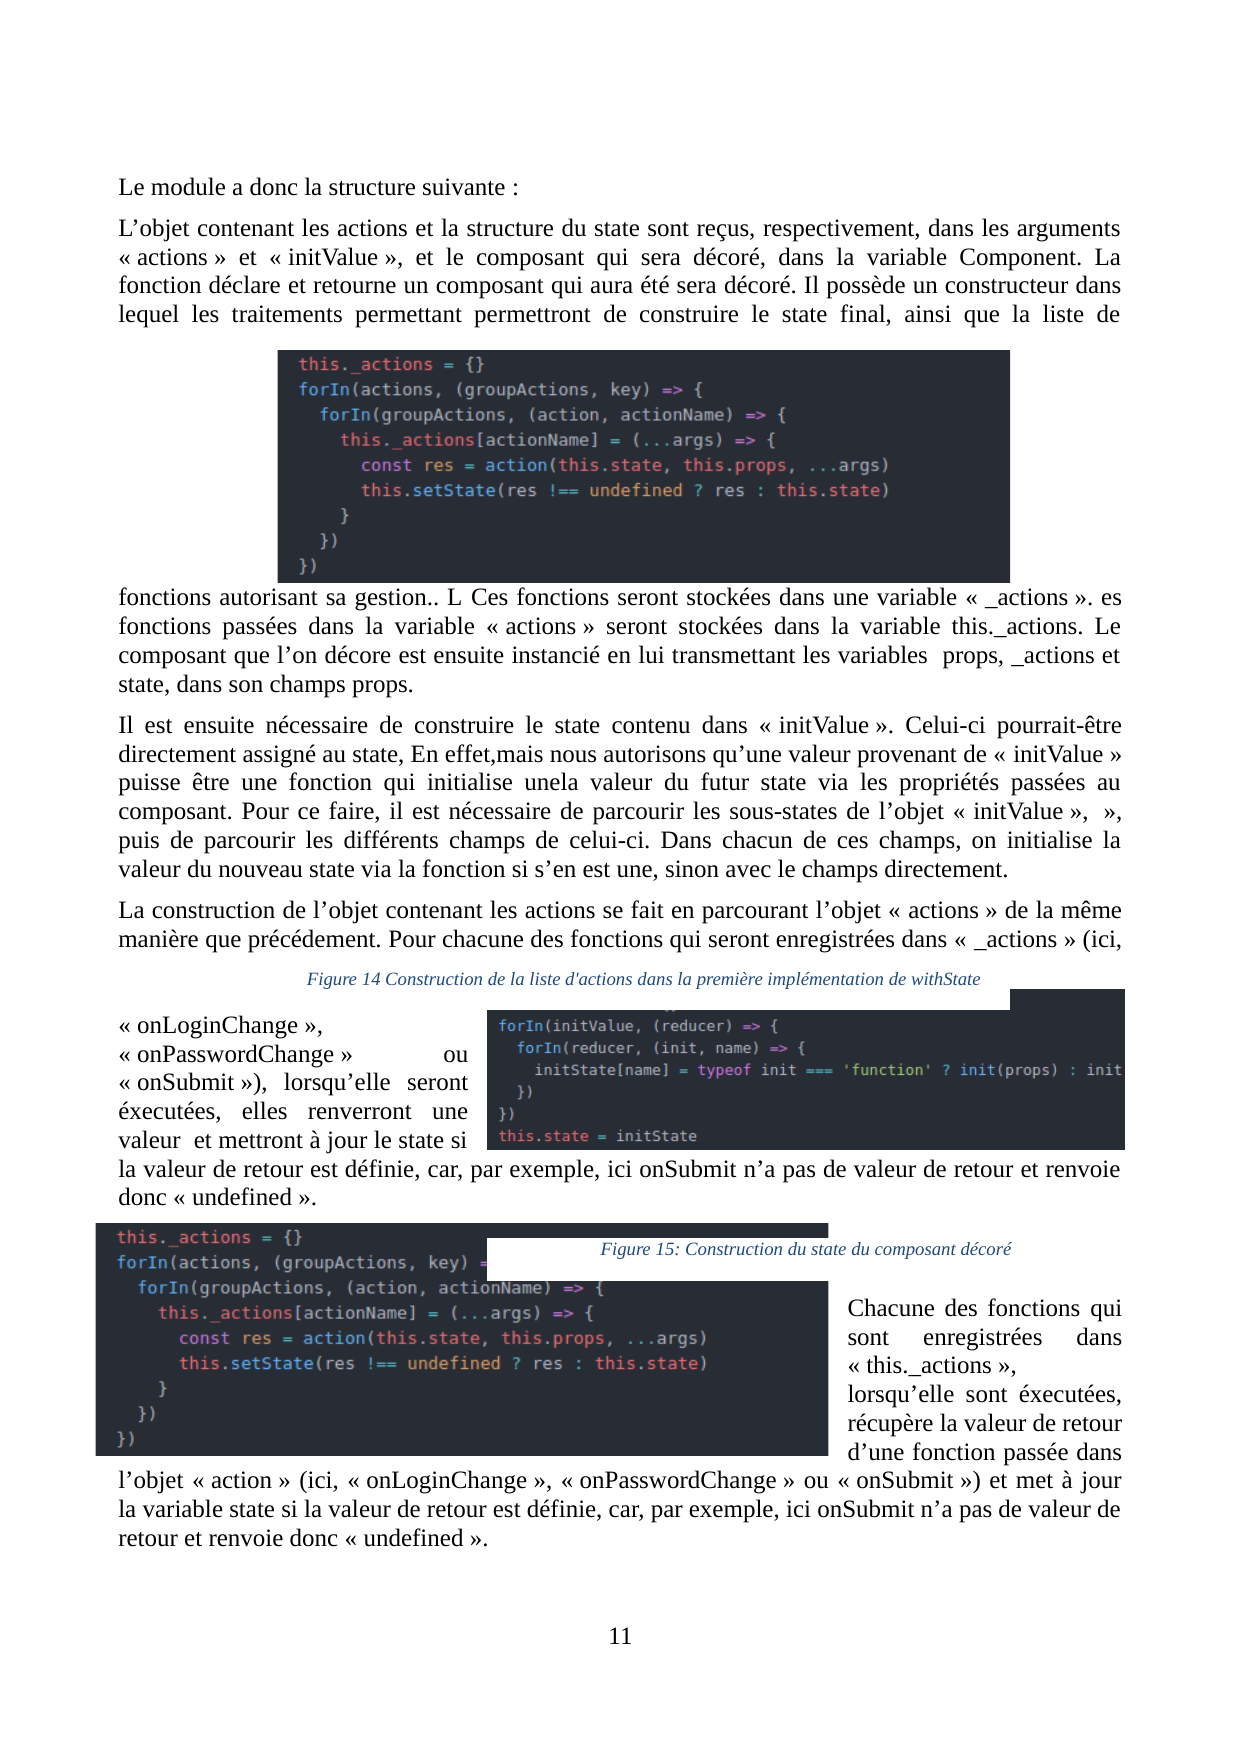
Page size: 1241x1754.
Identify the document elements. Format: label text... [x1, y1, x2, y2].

picture [487, 989, 1125, 1150]
text Il est ensuite nécessaire de construire le state contenu dans initValue. nous autorisons qu’une valeur puisse être une fonction qui initialise valeur via les propriétés passées au composant. Pour ce faire, il est nécessaire de parcourir les sous-states de l’objet « initValueon initialise la valeur du nouveau state via la fonction si s’en est une, sinon avec le champs directement. [118, 710, 1122, 882]
picture [95, 1223, 829, 1456]
picture [277, 350, 1011, 583]
